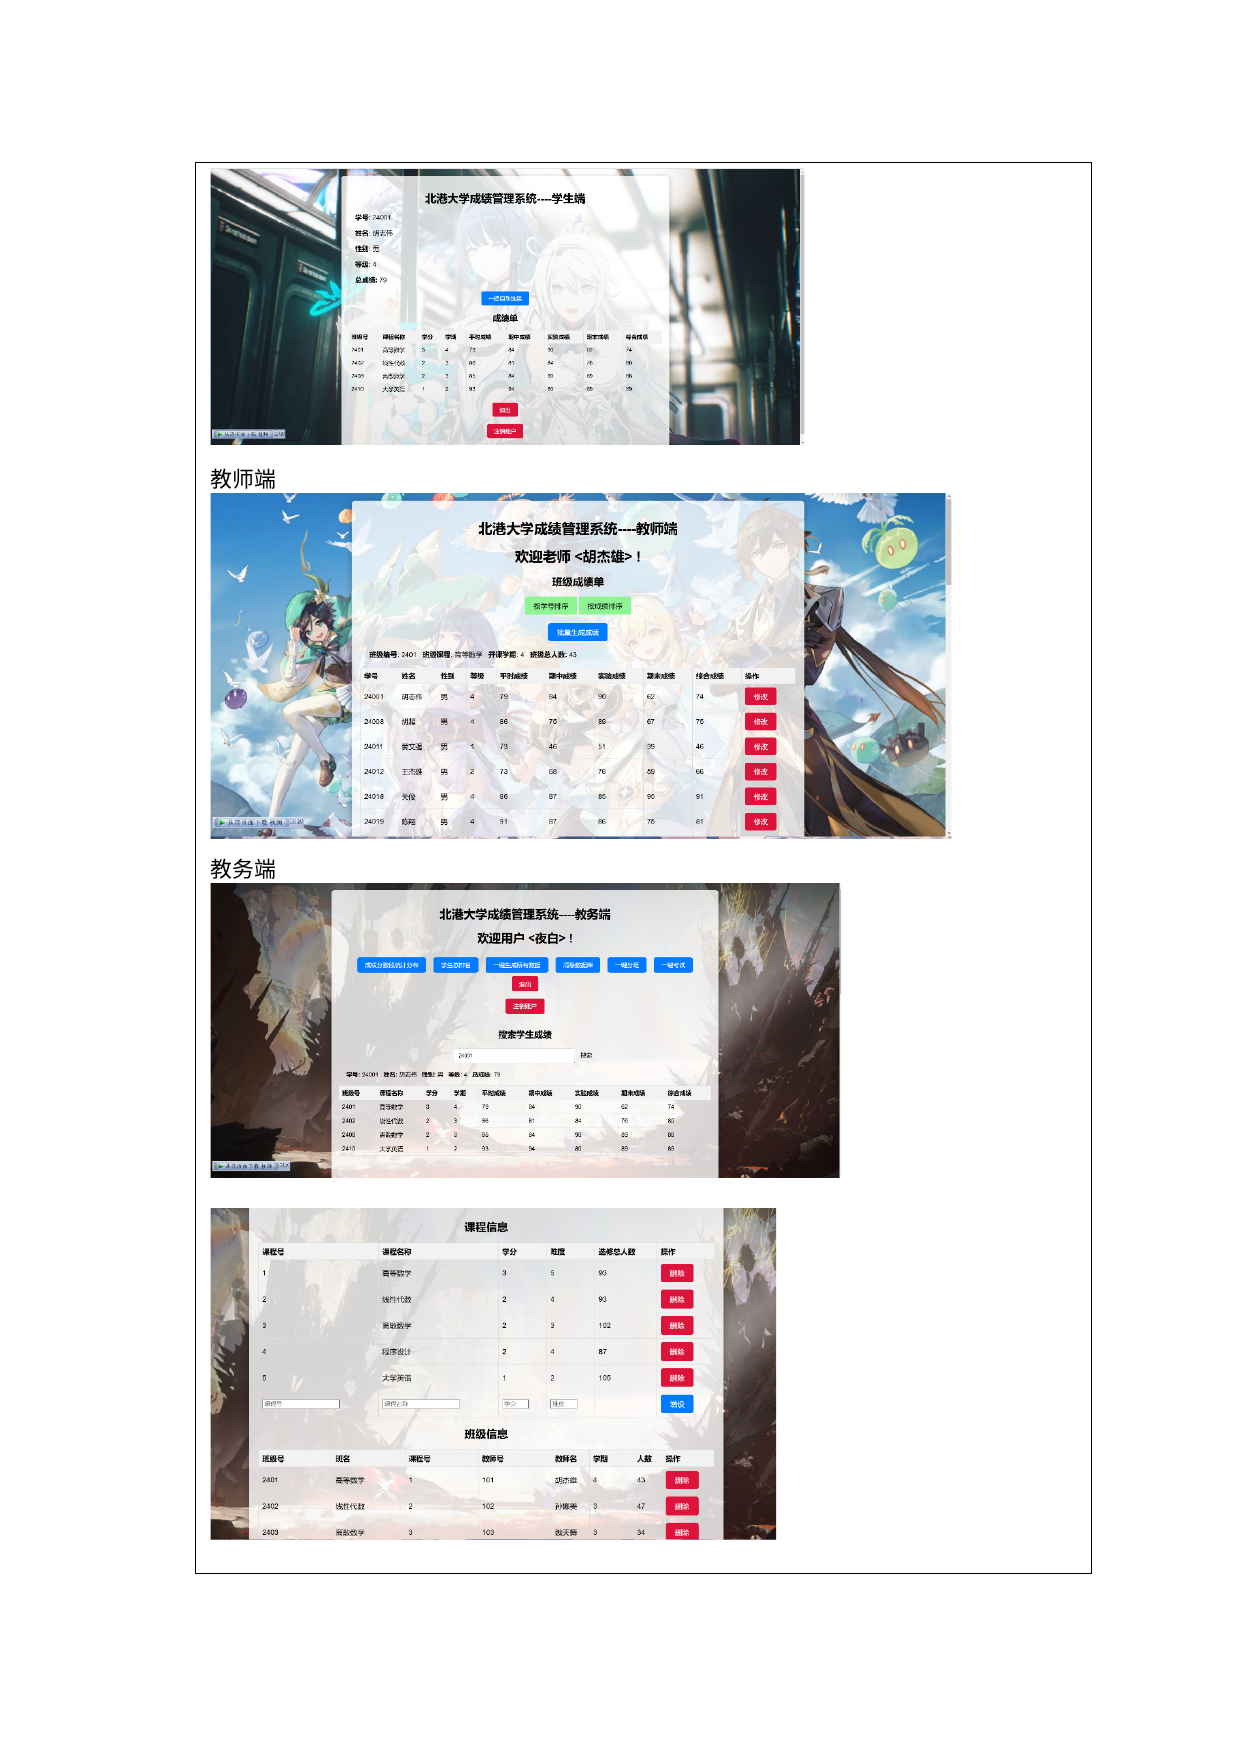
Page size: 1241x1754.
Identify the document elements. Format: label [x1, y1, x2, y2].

picture [210, 1208, 777, 1540]
table_cell [196, 163, 1091, 1572]
picture [210, 493, 952, 839]
picture [210, 883, 842, 1178]
picture [210, 168, 805, 445]
